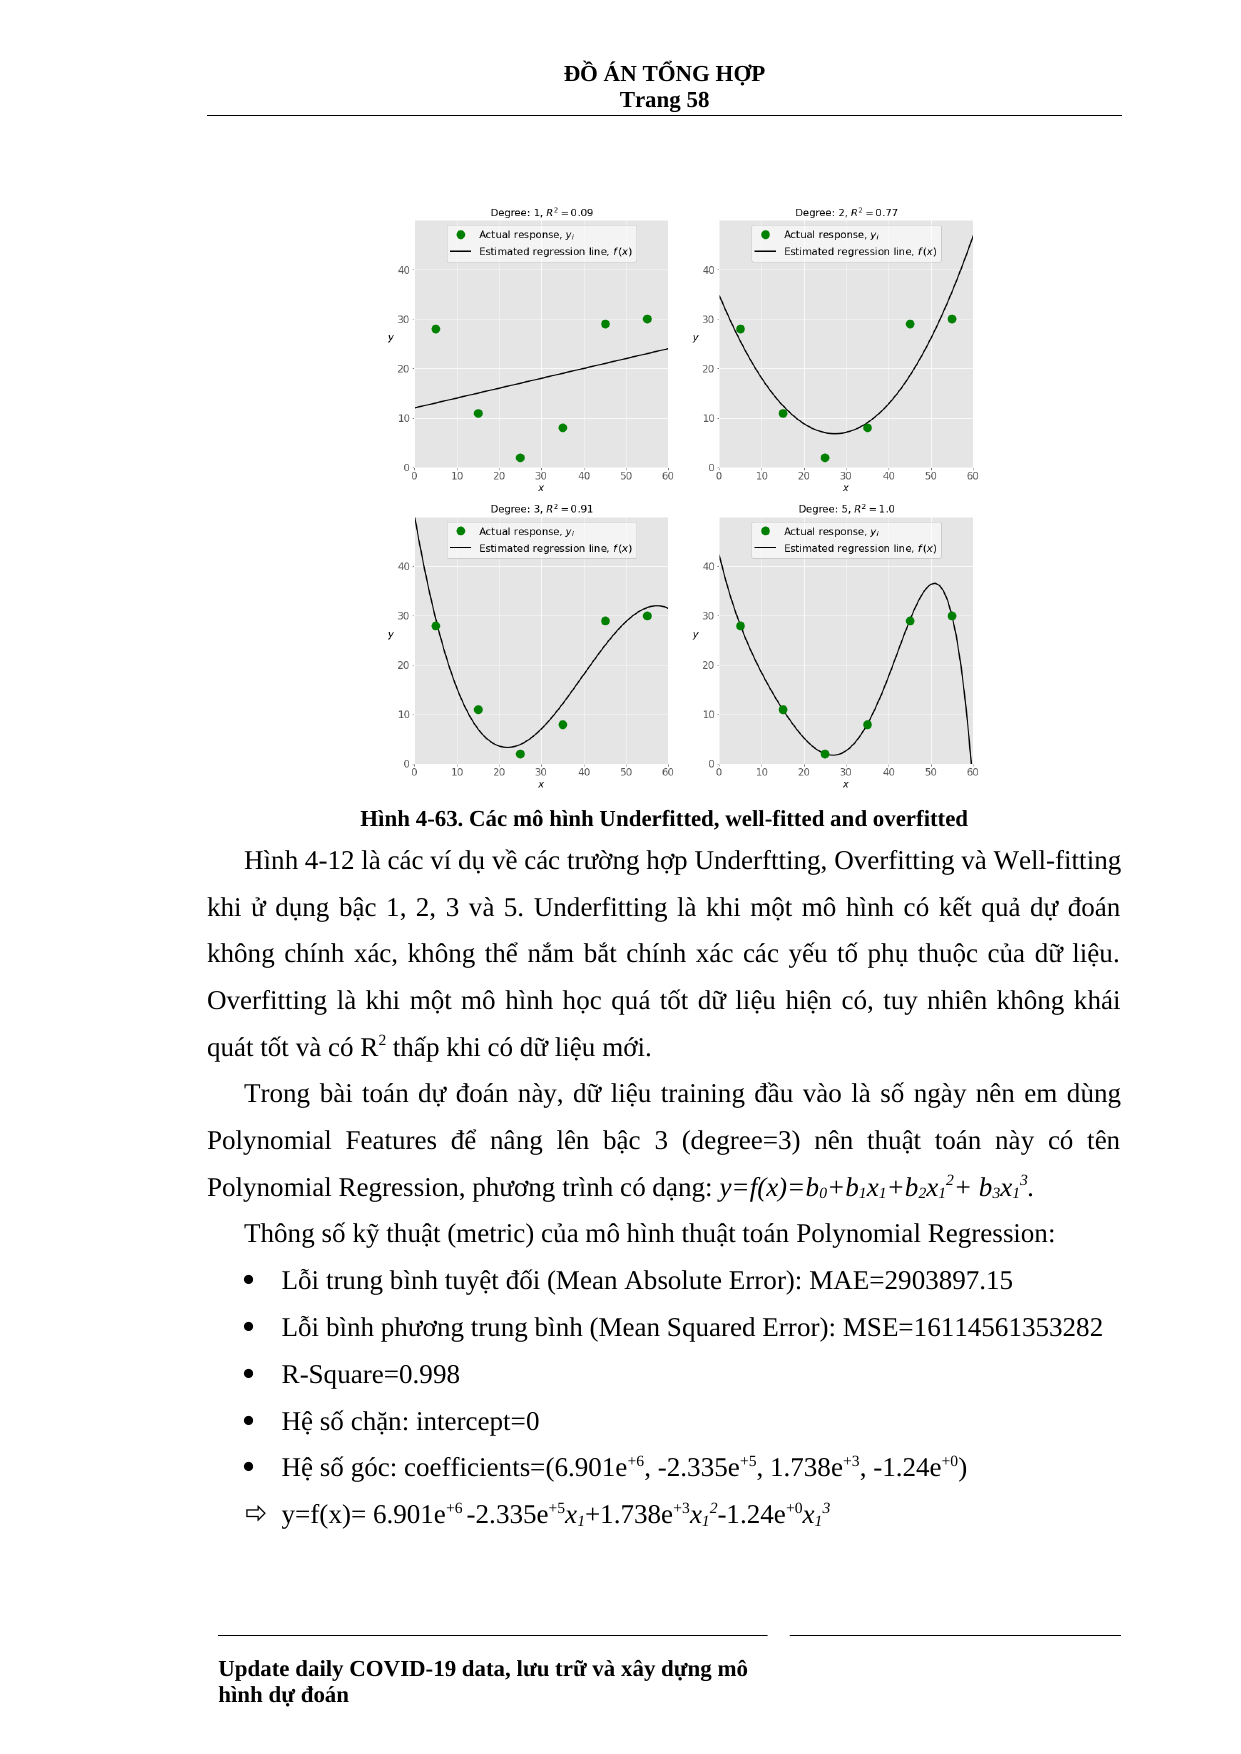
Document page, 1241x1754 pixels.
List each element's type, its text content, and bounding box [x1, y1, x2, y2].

list R-Square=0.998 [244, 1358, 1122, 1389]
list Lỗi bình phương trung bình (Mean Squared Error): MSE=16114561353282 [244, 1311, 1122, 1342]
text Trong bài toán dự đoán này, dữ liệu training đầu vào là số ngày nên em dùng Polynomial Features để nâng lên bậc 3 (degree=3) nên thuật toán này có tên Polynomial Regression, phương trình có dạng: y=f(x)=b0+b1x1+b2x12+ b3x13. [207, 1077, 1122, 1202]
list Hệ số chặn: intercept=0 [244, 1405, 1122, 1436]
list y=f(x)= 6.901e+6 -2.335e+5x1+1.738e+3x12-1.24e+0x13 [244, 1498, 1122, 1530]
list Hệ số góc: coefficients=(6.901e+6, -2.335e+5, 1.738e+3, -1.24e+0) [244, 1452, 1122, 1483]
text Thông số kỹ thuật (metric) của mô hình thuật toán Polynomial Regression: [207, 1217, 1122, 1248]
text Hình 4-12 là các ví dụ về các trường hợp Underftting, Overfitting và Well-fitting khi ử dụng bậc 1, 2, 3 và 5. Underfitting là khi một mô hình có kết quả dự đoán không chính xác, không thể nắm bắt chính xác các yếu tố phụ thuộc của dữ liệu. Overfitting là khi một mô hình học quá tốt dữ liệu hiện có, tuy nhiên không khái quát tốt và có R2 thấp khi có dữ liệu mới. [207, 844, 1122, 1062]
picture [387, 206, 979, 789]
list Lỗi trung bình tuyệt đối (Mean Absolute Error): MAE=2903897.15 [244, 1264, 1122, 1295]
